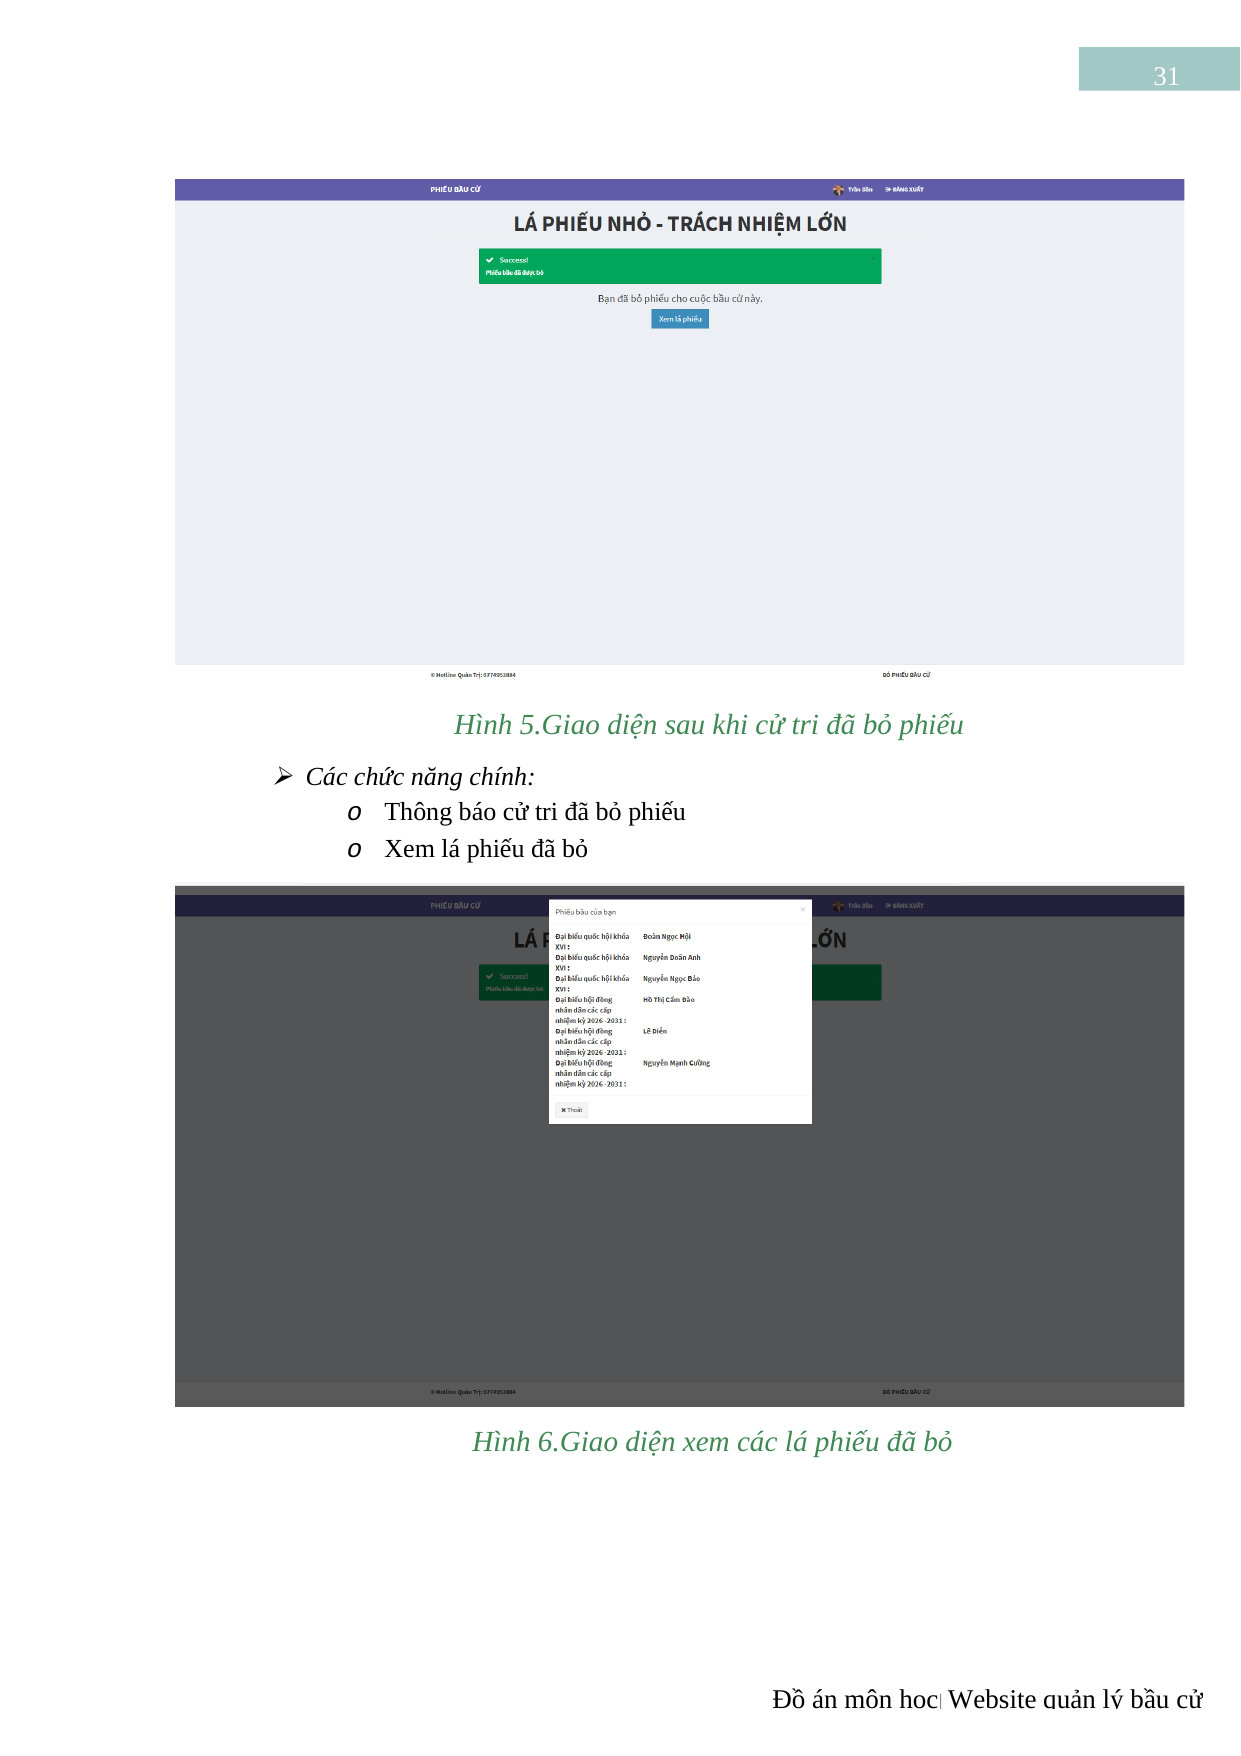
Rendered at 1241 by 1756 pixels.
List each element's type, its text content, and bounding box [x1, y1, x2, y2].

text Hình 5.Giao diện sau khi cử tri đã bỏ phiếu [175, 707, 1184, 741]
list Các chức năng chính: [272, 761, 1184, 791]
list Xem lá phiếu đã bỏ [347, 833, 1184, 865]
picture [175, 882, 1185, 1407]
text Hình 6.Giao diện xem các lá phiếu đã bỏ [175, 1424, 1184, 1457]
list Thông báo cử tri đã bỏ phiếu [347, 796, 1184, 828]
picture [175, 173, 1185, 690]
